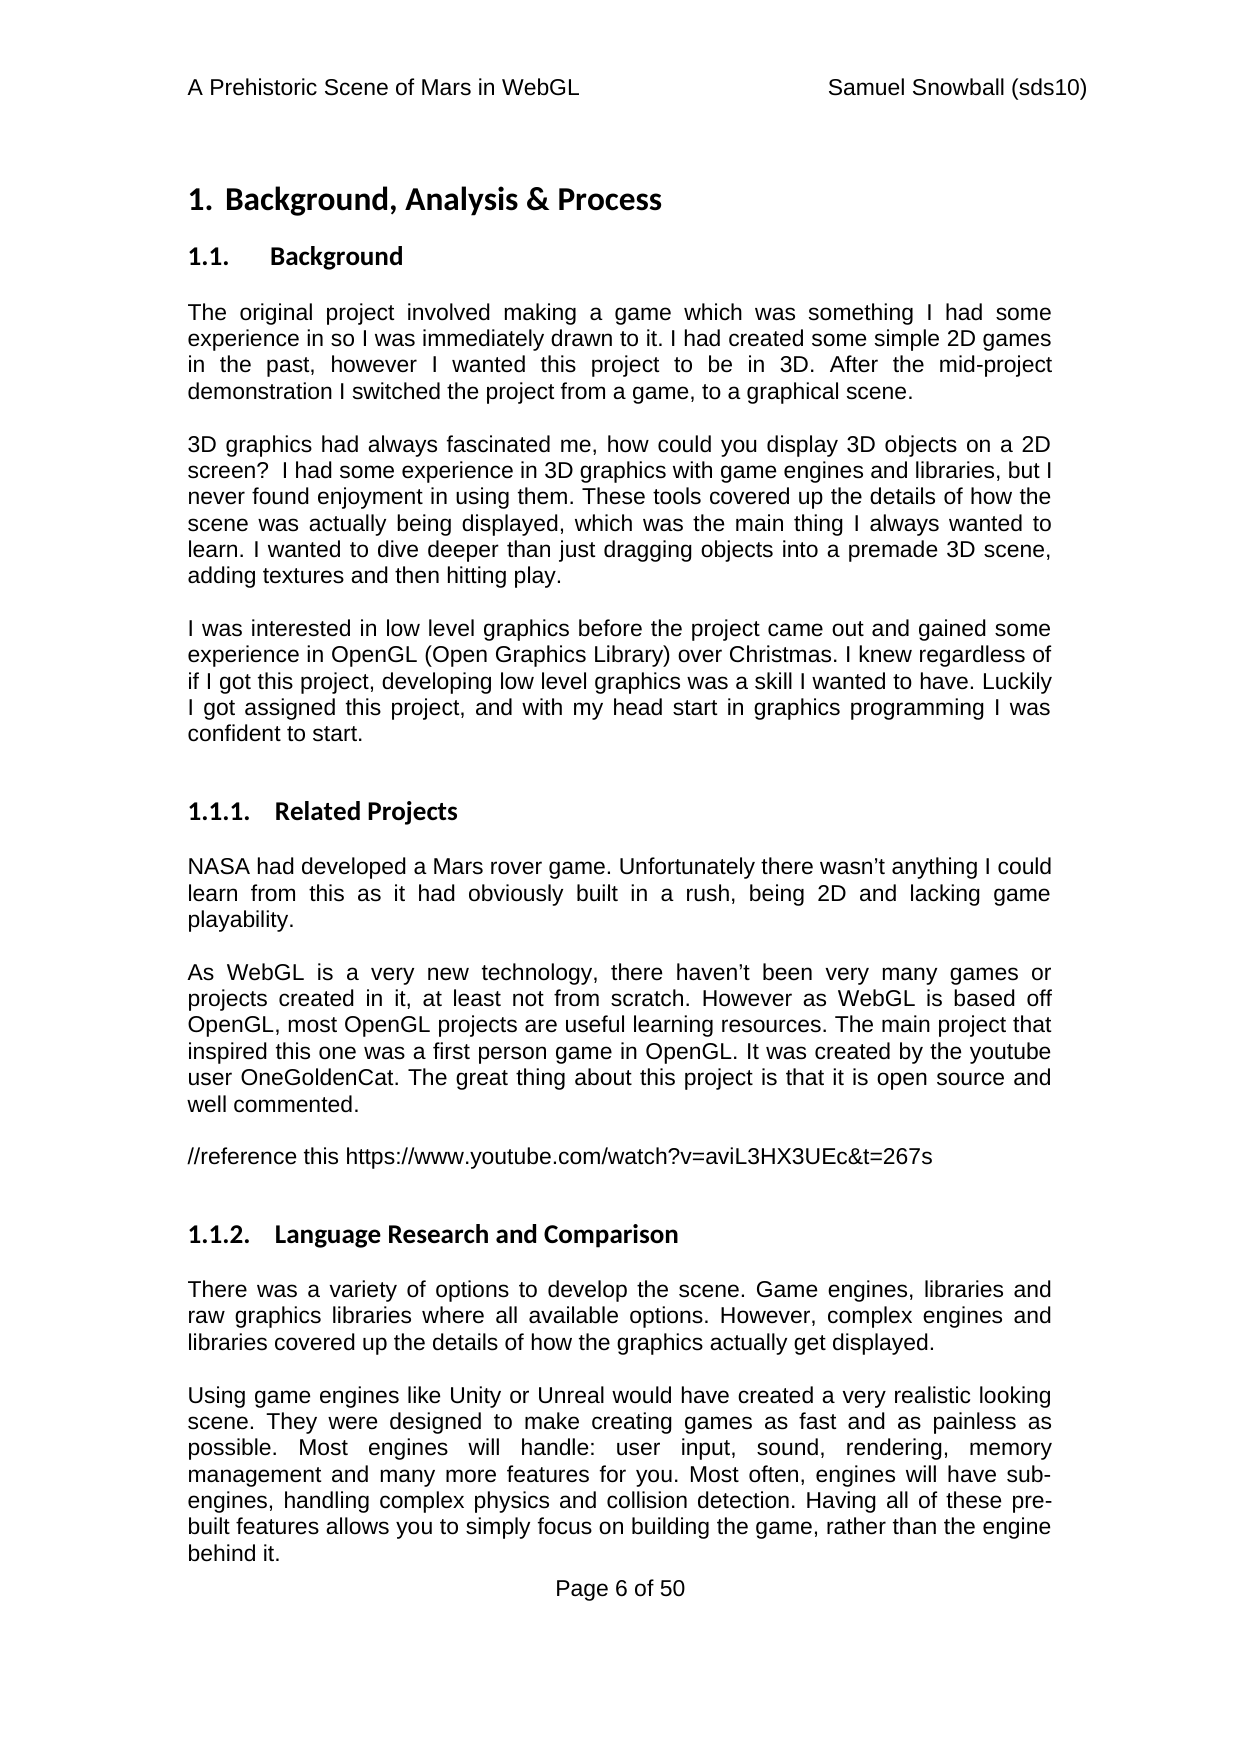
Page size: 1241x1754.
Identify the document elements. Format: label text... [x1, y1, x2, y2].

text Using game engines like Unity or Unreal would have created a very realistic looking scene. They were designed to make creating games as fast and as painless as possible. Most engines will handle: user input, sound, rendering, memory management and many more features for you. Most often, engines will have sub-engines, handling complex physics and collision detection. Having all of these pre-built features allows you to simply focus on building the game, rather than the engine behind it. [187, 1382, 1053, 1566]
text There was a variety of options to develop the scene. Game engines, libraries and raw graphics libraries where all available options. However, complex engines and libraries covered up the details of how the graphics actually get displayed. [187, 1276, 1053, 1355]
subtitle 1.1.2. Language Research and Comparison [187, 1217, 1053, 1250]
text //reference this https://www.youtube.com/watch?v=aviL3HX3UEc&t=267s [187, 1143, 1053, 1169]
subtitle Background, Analysis & Process [187, 178, 1053, 218]
text I was interested in low level graphics before the project came out and gained some experience in OpenGL (Open Graphics Library) over Christmas. I knew regardless of if I got this project, developing low level graphics was a skill I wanted to have. Luckily I got assigned this project, and with my head start in graphics programming I was confident to start. [187, 615, 1053, 747]
text The original project involved making a game which was something I had some experience in so I was immediately drawn to it. I had created some simple 2D games in the past, however I wanted this project to be in 3D. After the mid-project demonstration I switched the project from a game, to a graphical scene. [187, 299, 1053, 404]
text 3D graphics had always fascinated me, how could you display 3D objects on a 2D screen? I had some experience in 3D graphics with game engines and libraries, but I never found enjoyment in using them. These tools covered up the details of how the scene was actually being displayed, which was the main thing I always wanted to learn. I wanted to dive deeper than just dragging objects into a premade 3D scene, adding textures and then hitting play. [187, 431, 1053, 589]
subtitle Background [187, 239, 1053, 272]
text NASA had developed a Mars rover game. Unfortunately there wasn’t anything I could learn from this as it had obviously built in a rush, being 2D and lacking game playability. [187, 853, 1053, 932]
subtitle 1.1.1. Related Projects [187, 794, 1053, 827]
text As WebGL is a very new technology, there haven’t been very many games or projects created in it, at least not from scratch. However as WebGL is based off OpenGL, most OpenGL projects are useful learning resources. The main project that inspired this one was a first person game in OpenGL. It was created by the youtube user OneGoldenCat. The great thing about this project is that it is open source and well commented. [187, 959, 1053, 1117]
